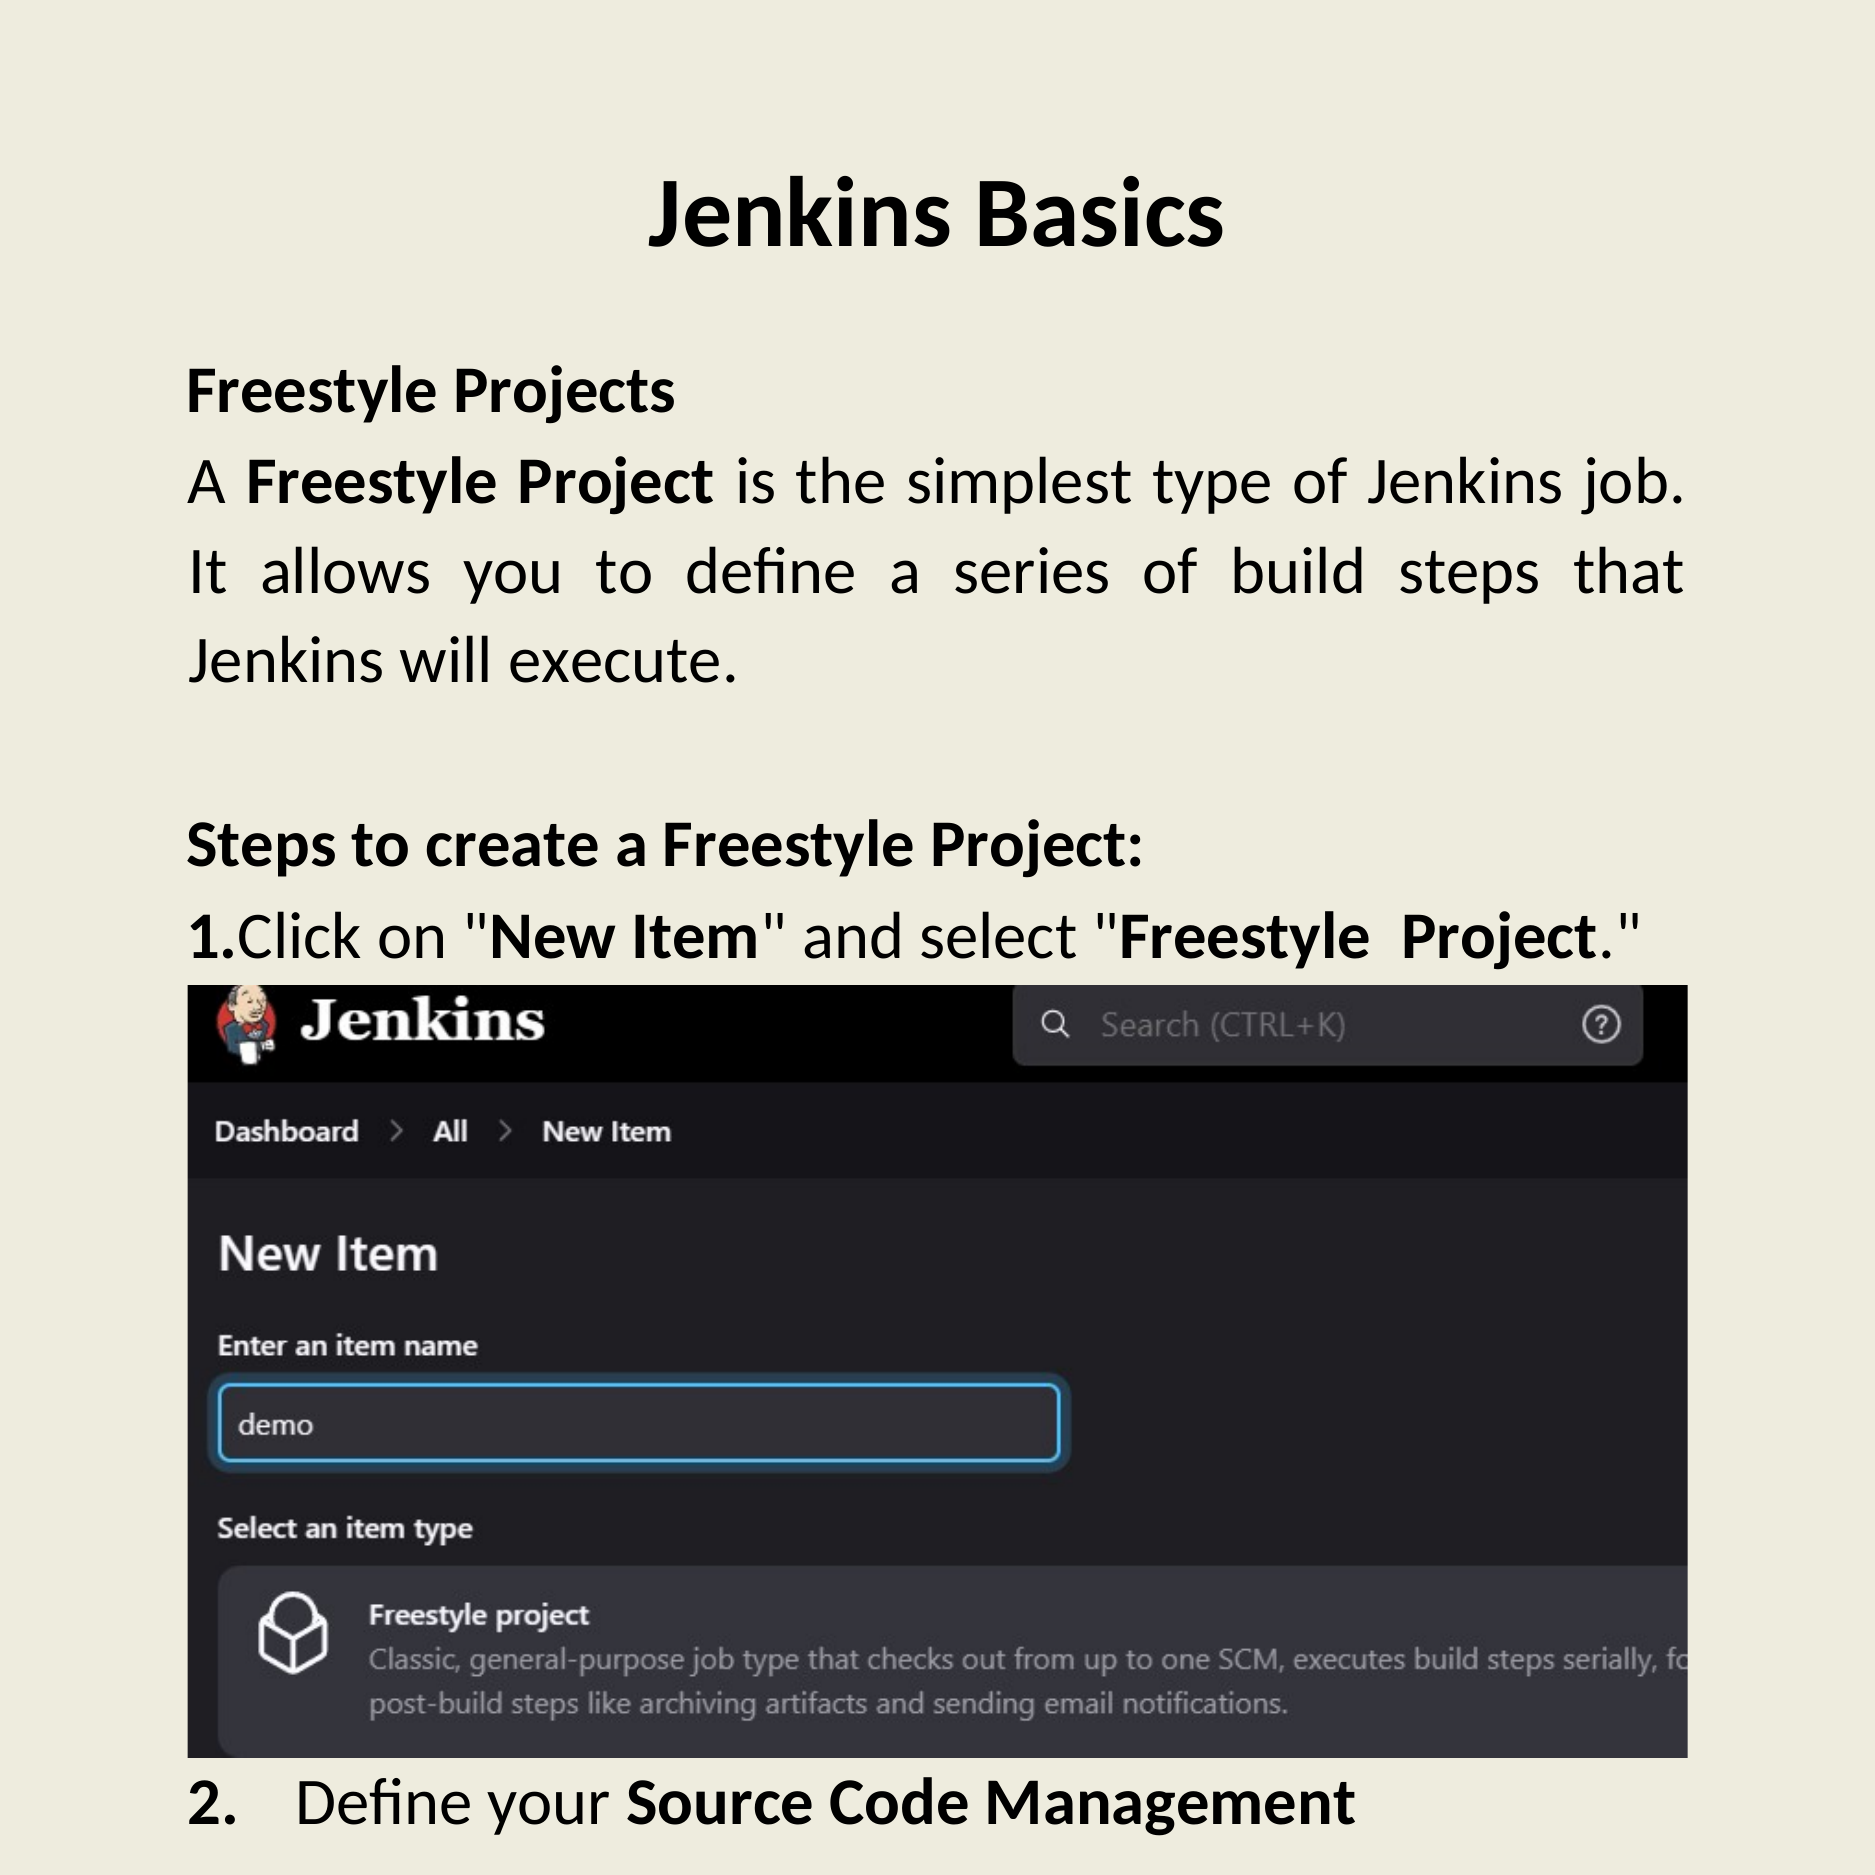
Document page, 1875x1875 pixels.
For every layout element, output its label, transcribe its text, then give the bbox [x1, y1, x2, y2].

text Steps to create a Freestyle Project: [186, 802, 1687, 883]
picture [187, 985, 1688, 1758]
text Freestyle Projects [186, 347, 1687, 429]
text A Freestyle Project is the simplest type of Jenkins job. It allows you to define a series of build steps that Jenkins will execute. [187, 439, 1687, 699]
text 1.Click on "New Item" and select "Freestyle Project." [186, 893, 1687, 975]
list Define your Source Code Management [187, 1759, 1687, 1841]
